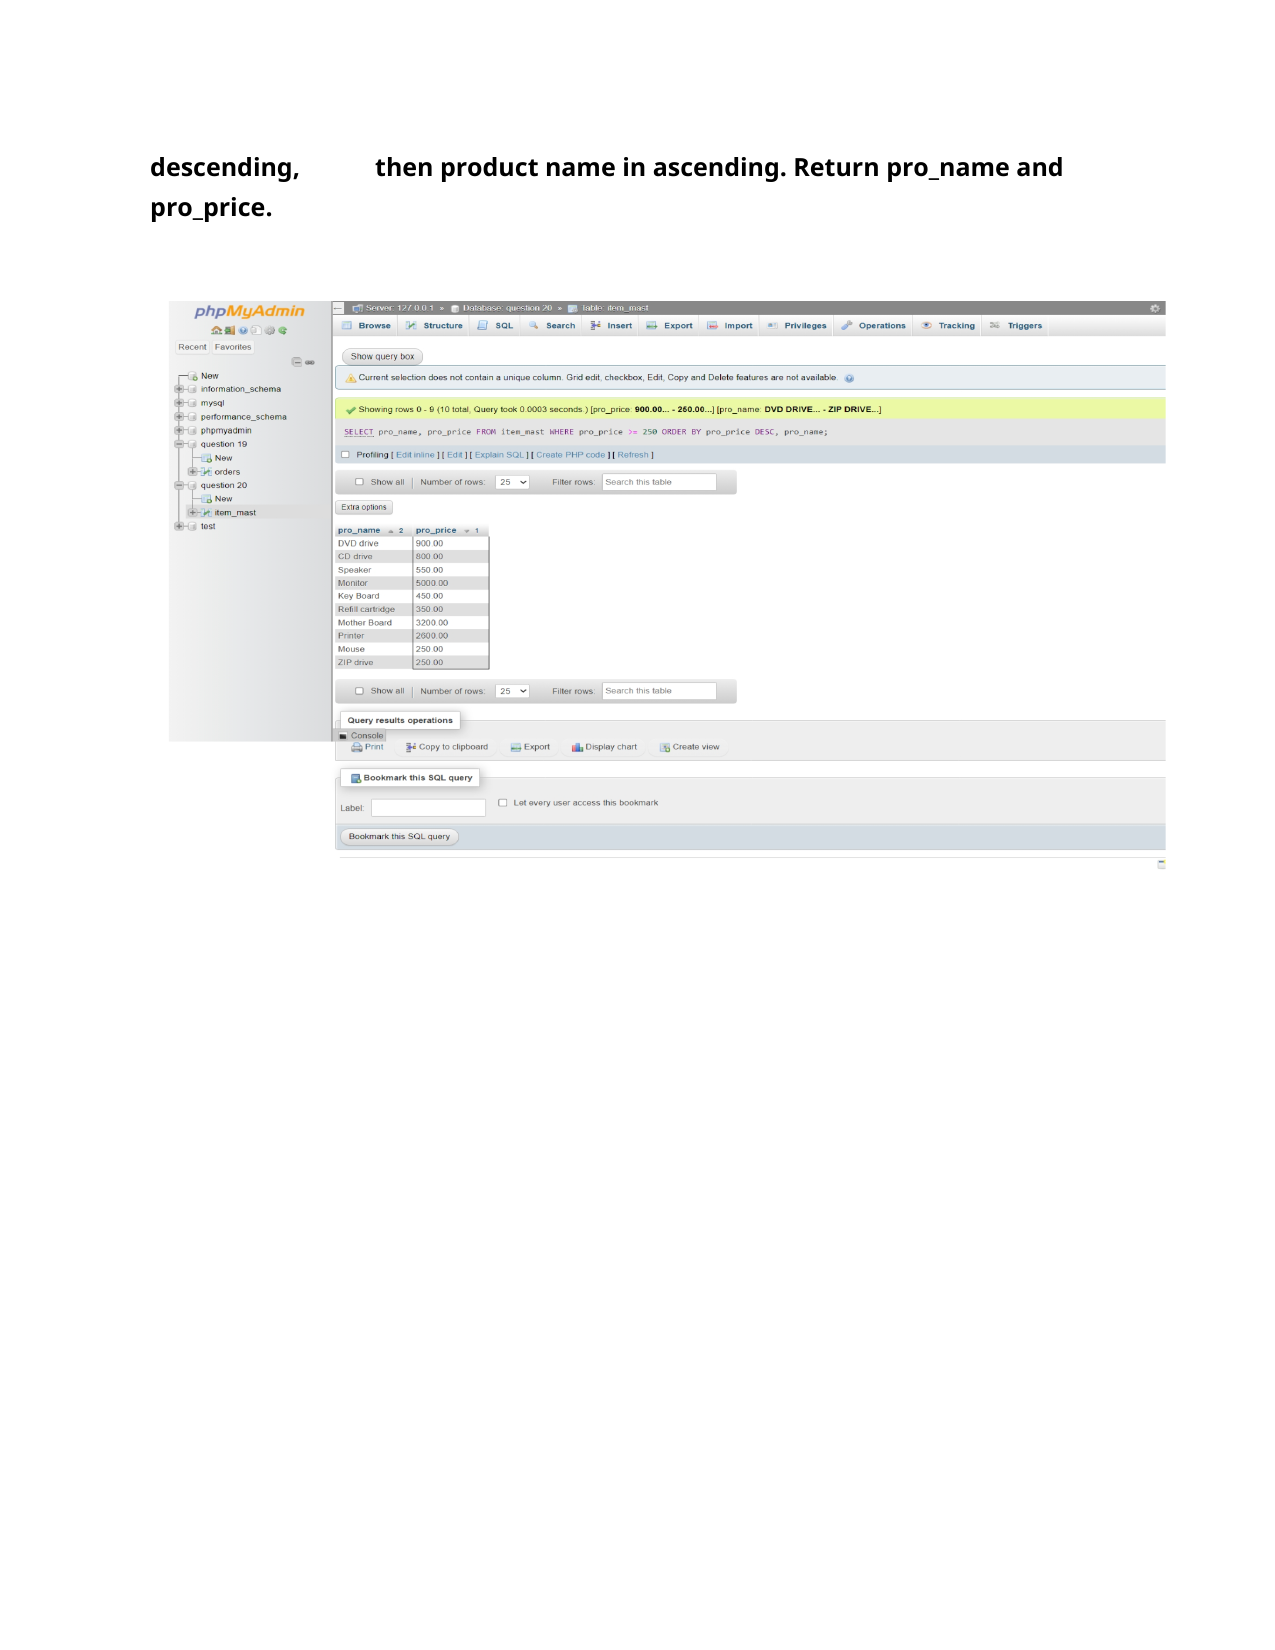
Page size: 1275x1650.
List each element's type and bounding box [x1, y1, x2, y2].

text [150, 150, 1125, 223]
